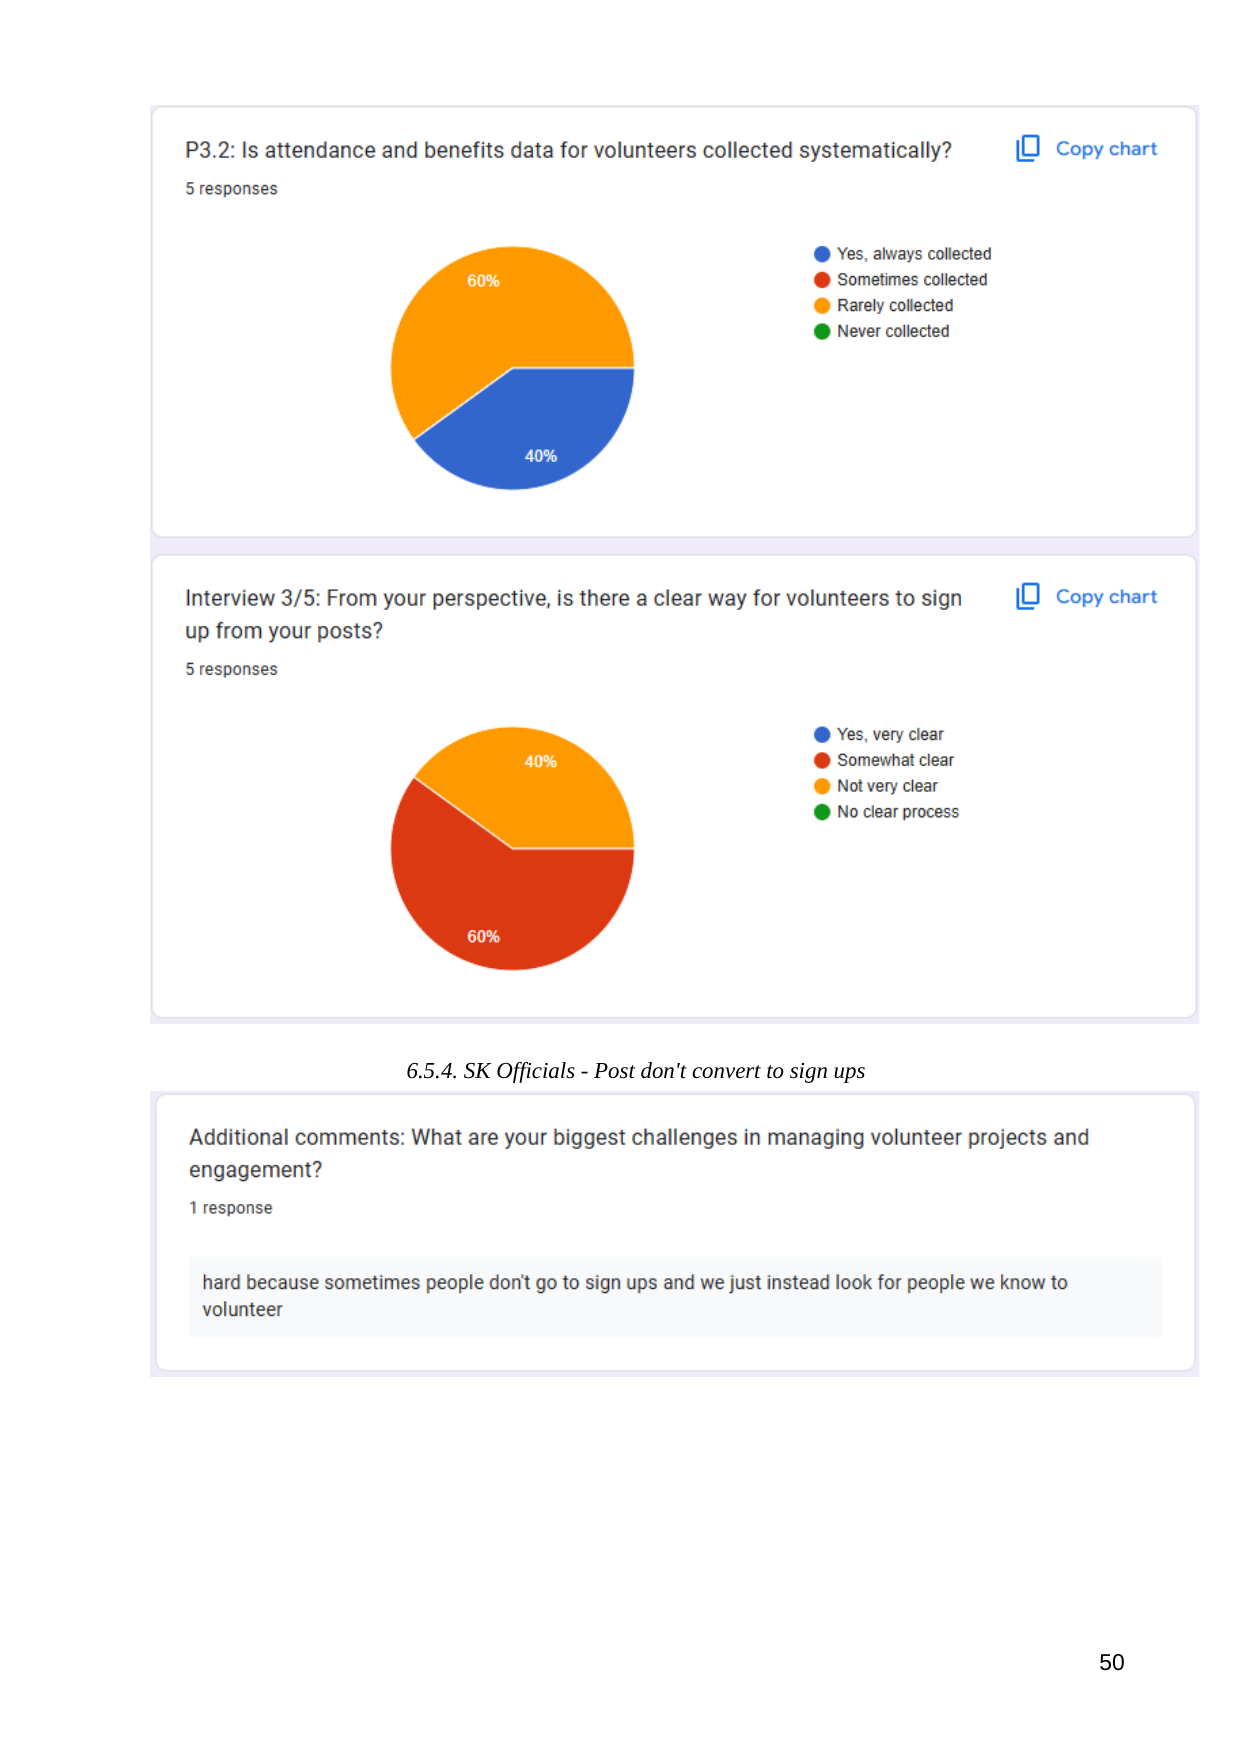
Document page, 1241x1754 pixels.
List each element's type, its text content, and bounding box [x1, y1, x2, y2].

picture [150, 105, 1200, 1024]
picture [150, 1091, 1200, 1377]
subtitle 6.5.4. SK Officials - Post don't convert to sign ups [150, 1057, 1124, 1083]
